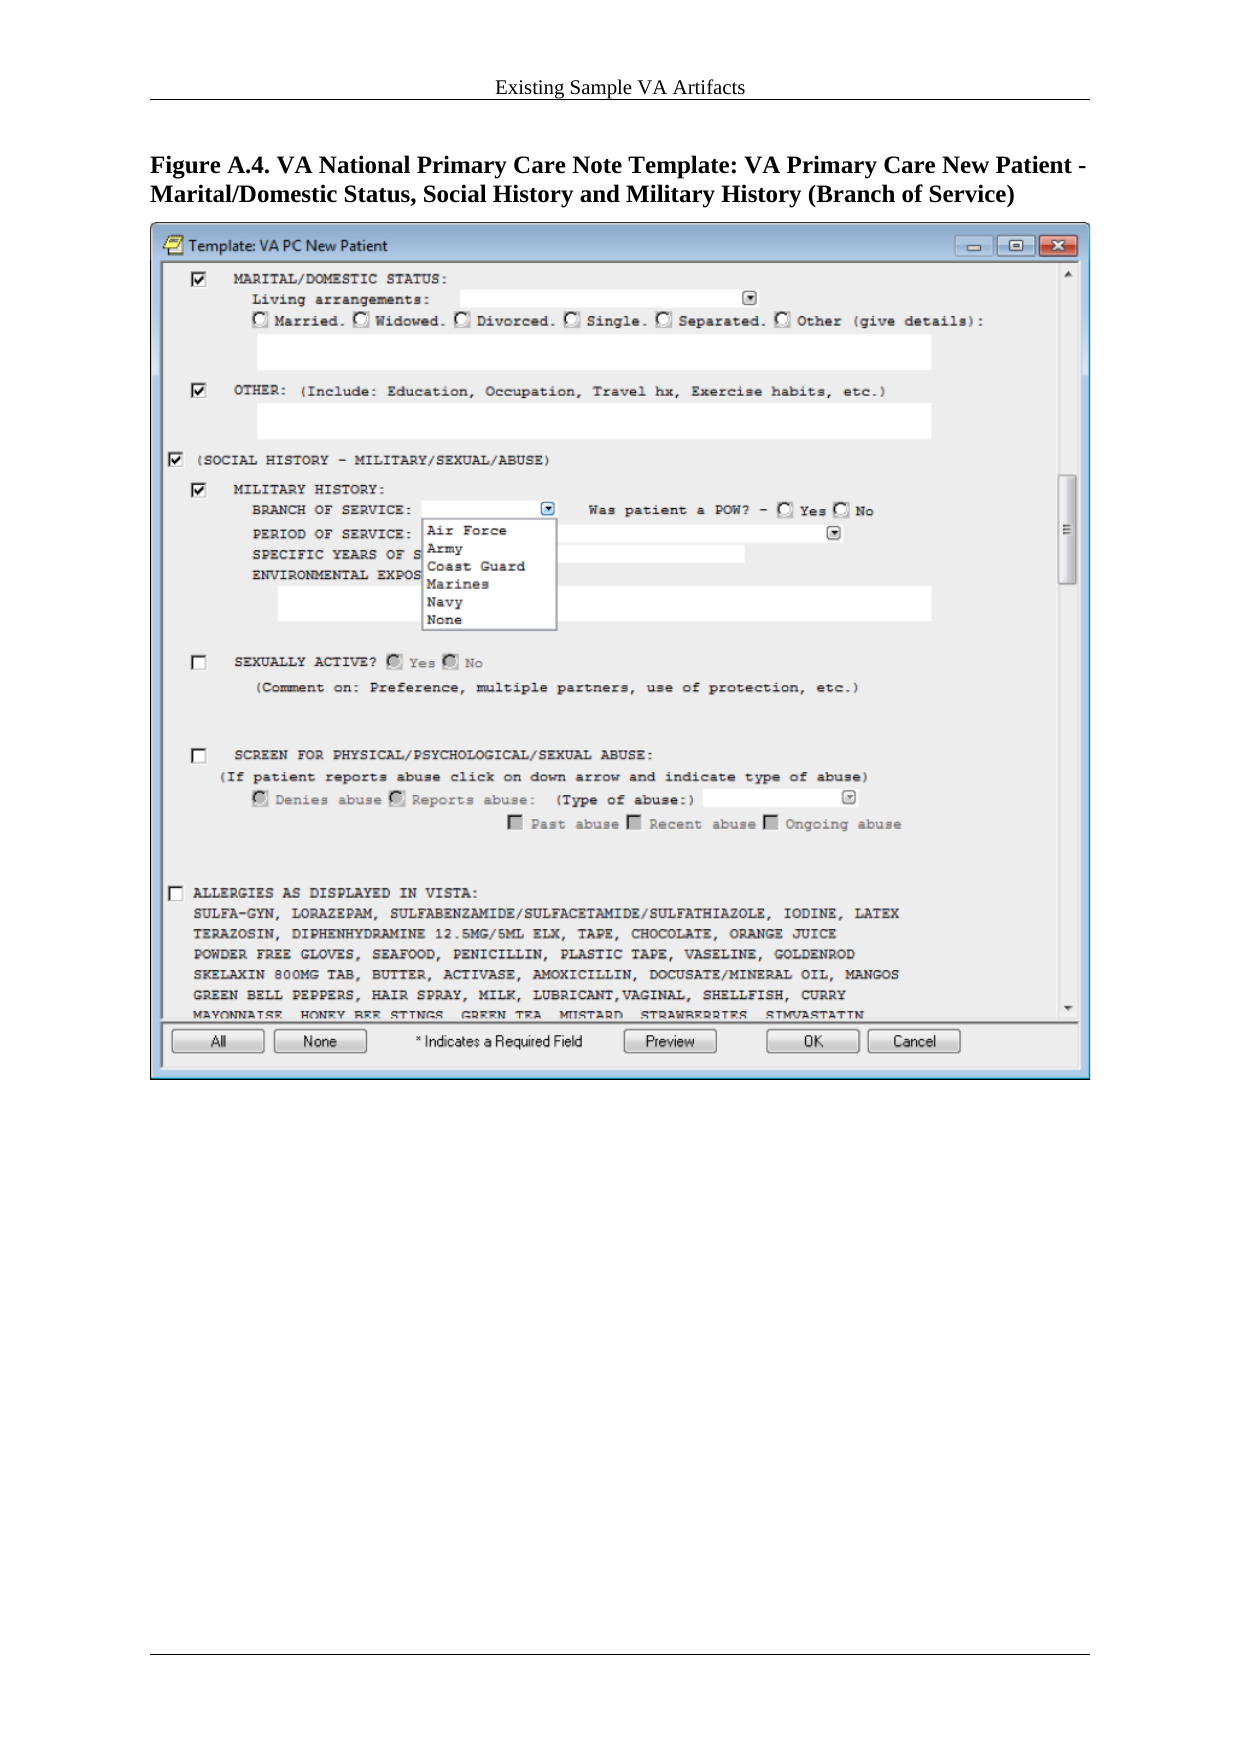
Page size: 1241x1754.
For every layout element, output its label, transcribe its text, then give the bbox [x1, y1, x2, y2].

picture [150, 222, 1091, 1080]
text Figure A.4. VA National Primary Care Note Template: VA Primary Care New Patient - Marital/Domestic Status, Social History and Military History (Branch of Service) [150, 150, 1090, 207]
